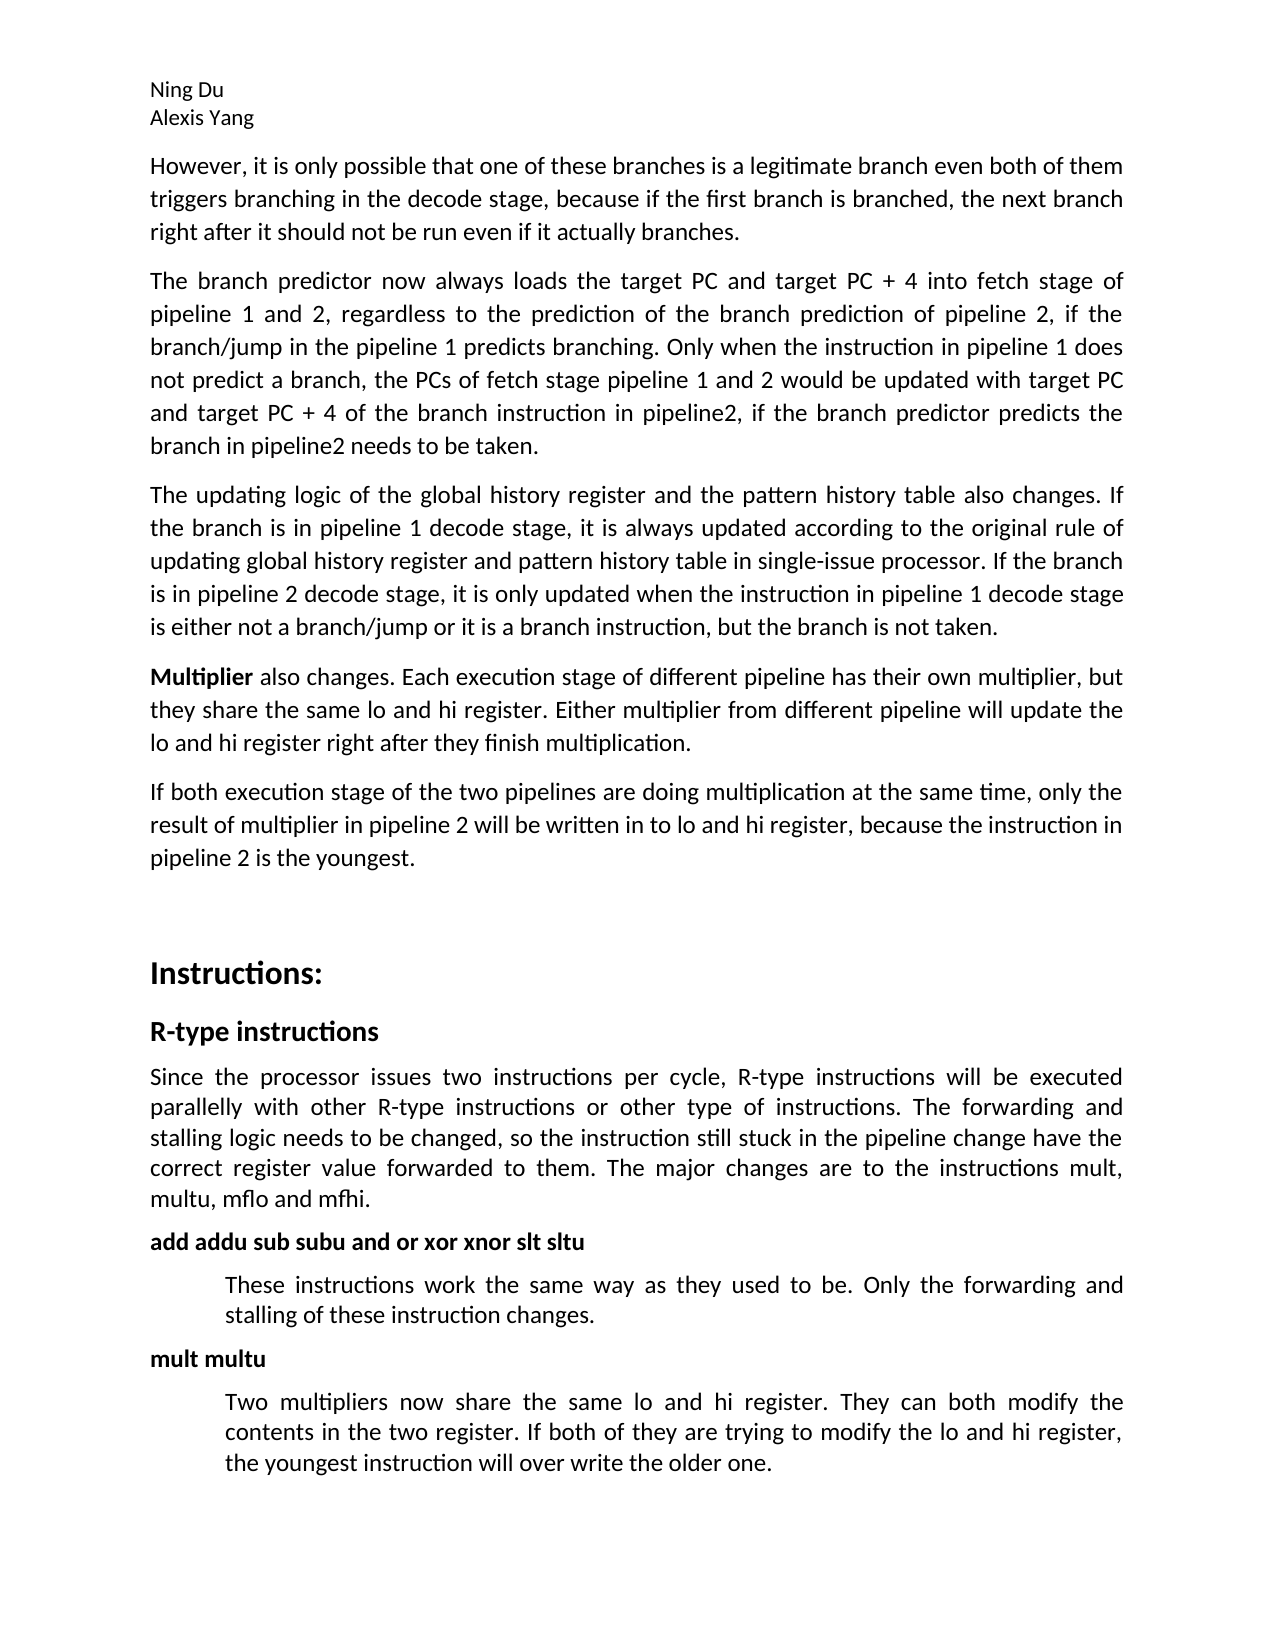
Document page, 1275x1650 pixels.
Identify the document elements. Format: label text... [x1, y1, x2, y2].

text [150, 150, 1125, 246]
text Two multipliers now share the same lo and hi register. They can both modify the contents in the two register. If both of they are trying to modify the lo and hi register, the youngest instruction will over write the older one. [225, 1386, 1125, 1477]
text The branch predictor now always loads the target PC and target PC + 4 into fetch stage of pipeline 1 and 2, regardless to the prediction of the branch prediction of pipeline 2, if the branch/jump in the pipeline 1 predicts branching. Only when the instruction in pipeline 1 does not predict a branch, the PCs of fetch stage pipeline 1 and 2 would be updated with target PC and target PC + 4 of the branch instruction in pipeline2, if the branch predictor predicts the branch in pipeline2 needs to be taken. [150, 265, 1125, 461]
text Multiplier also changes. Each execution stage of different pipeline has their own multiplier, but they share the same lo and hi register. Either multiplier from different pipeline will update the lo and hi register right after they finish multiplication. [150, 661, 1125, 757]
text Instructions: [150, 952, 1125, 993]
text The updating logic of the global history register and the pattern history table also changes. If the branch is in pipeline 1 decode stage, it is always updated according to the original rule of updating global history register and pattern history table in single-issue processor. If the branch is in pipeline 2 decode stage, it is only updated when the instruction in pipeline 1 decode stage is either not a branch/jump or it is a branch instruction, but the branch is not taken. [150, 479, 1125, 642]
text mult multu [150, 1343, 1125, 1373]
text add addu sub subu and or xor xnor slt sltu [150, 1226, 1125, 1257]
text R-type instructions [150, 1013, 1125, 1048]
text If both execution stage of the two pipelines are doing multiplication at the same time, only the result of multiplier in pipeline 2 will be written in to lo and hi register, because the instruction in pipeline 2 is the youngest. [150, 776, 1125, 873]
text These instructions work the same way as they used to be. Only the forwarding and stalling of these instruction changes. [225, 1269, 1125, 1330]
text Since the processor issues two instructions per cycle, R-type instructions will be executed parallelly with other R-type instructions or other type of instructions. The forwarding and stalling logic needs to be changed, so the instruction still stuck in the pipeline change have the correct register value forwarded to them. The major changes are to the instructions mult, multu, mflo and mfhi. [150, 1061, 1125, 1214]
